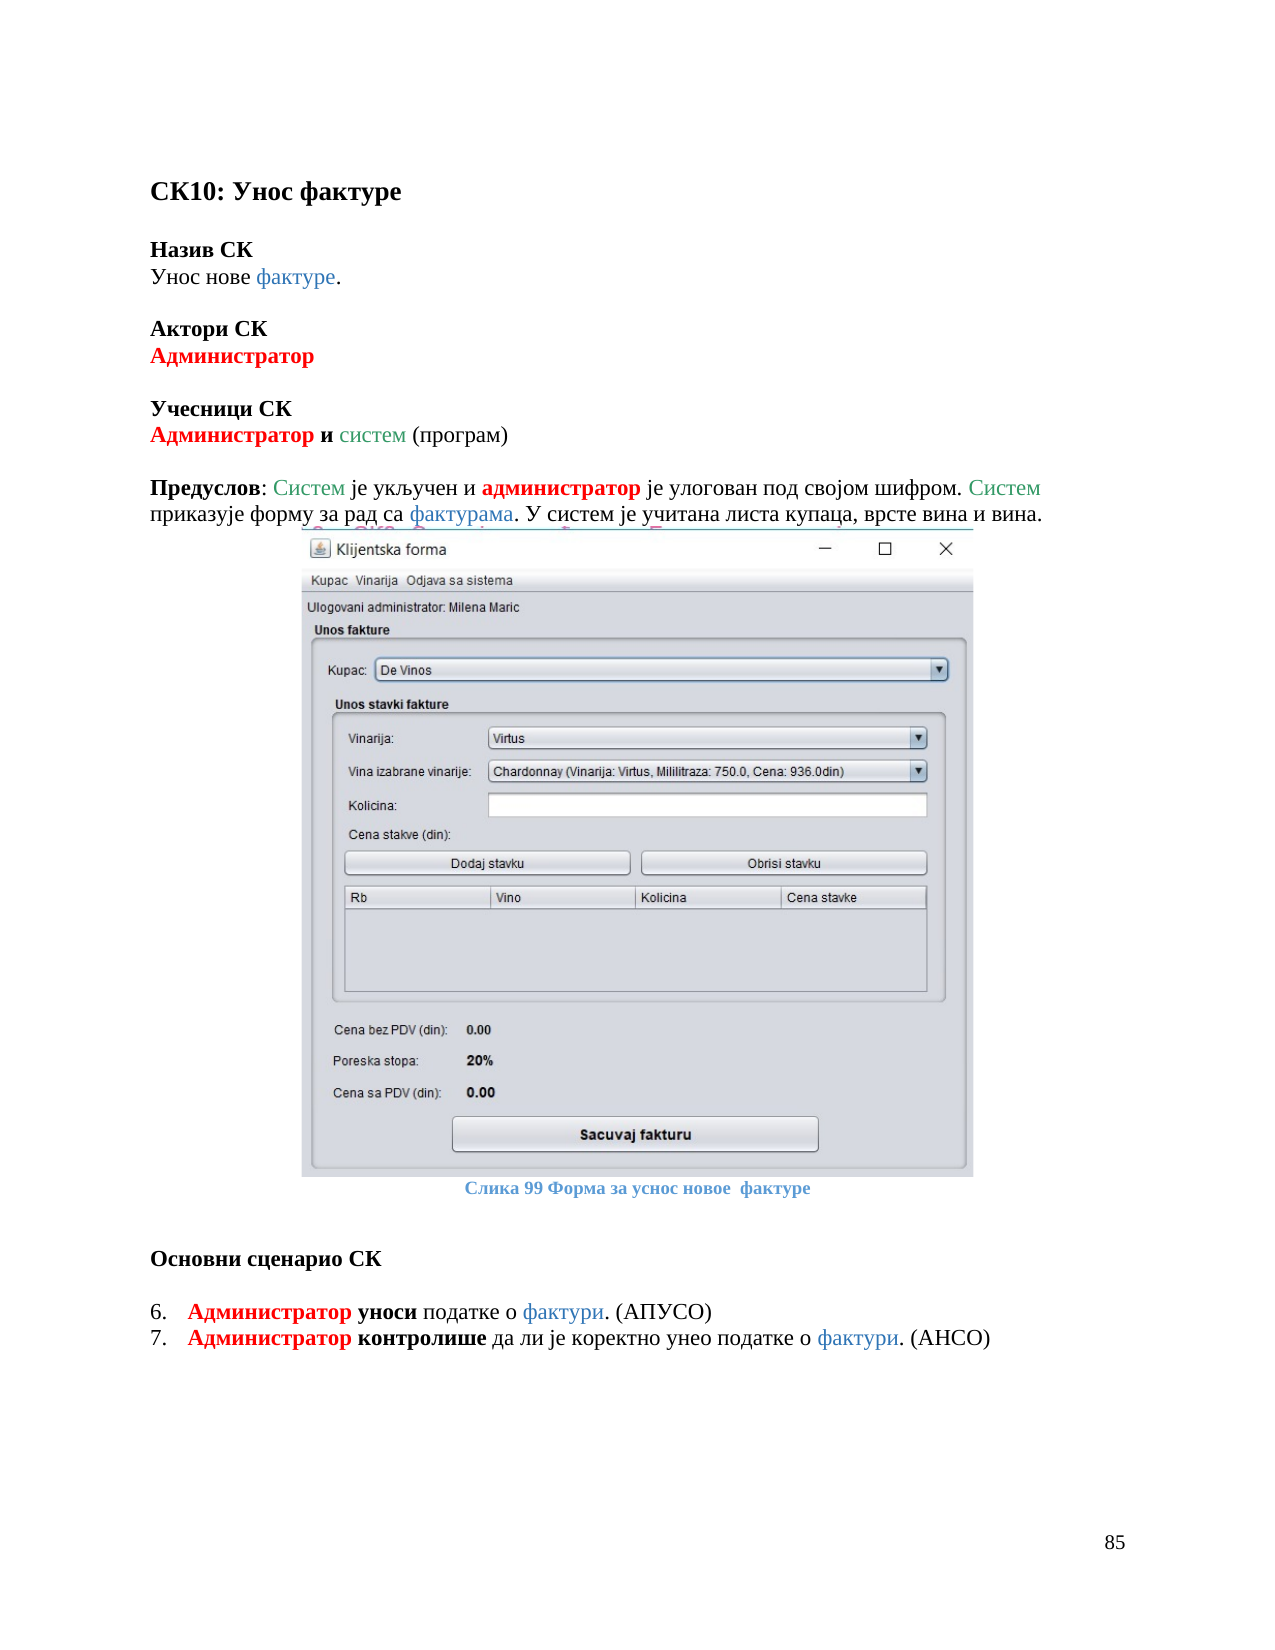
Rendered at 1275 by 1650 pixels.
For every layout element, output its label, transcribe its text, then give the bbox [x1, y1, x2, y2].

text Предуслов: Систем је укључен и администратор је улогован под својом шифром. Систем приказује форму за рад са фактурама. У систем је учитана листа купаца, врсте вина и вина. [150, 474, 1125, 526]
subtitle СК10: Унос фактуре [150, 175, 1125, 206]
list Администратор контролише да ли је коректно унео податке о фактури. (АНСО) [150, 1324, 1125, 1351]
text Администратор [150, 342, 1125, 368]
text Слика 99 Форма за уснос новое фактуре [150, 1177, 1125, 1198]
text Назив СК [150, 236, 1125, 263]
text Учесници СК [150, 394, 1125, 421]
text Администратор и систем (програм) [150, 421, 1125, 447]
text Актори СК [150, 316, 1125, 342]
text Основни сценарио СК [150, 1245, 1125, 1272]
text Унос нове фактуре. [150, 263, 1125, 289]
list Администратор уноси податке о фактури. (АПУСО) [150, 1298, 1125, 1324]
picture [301, 526, 974, 1177]
